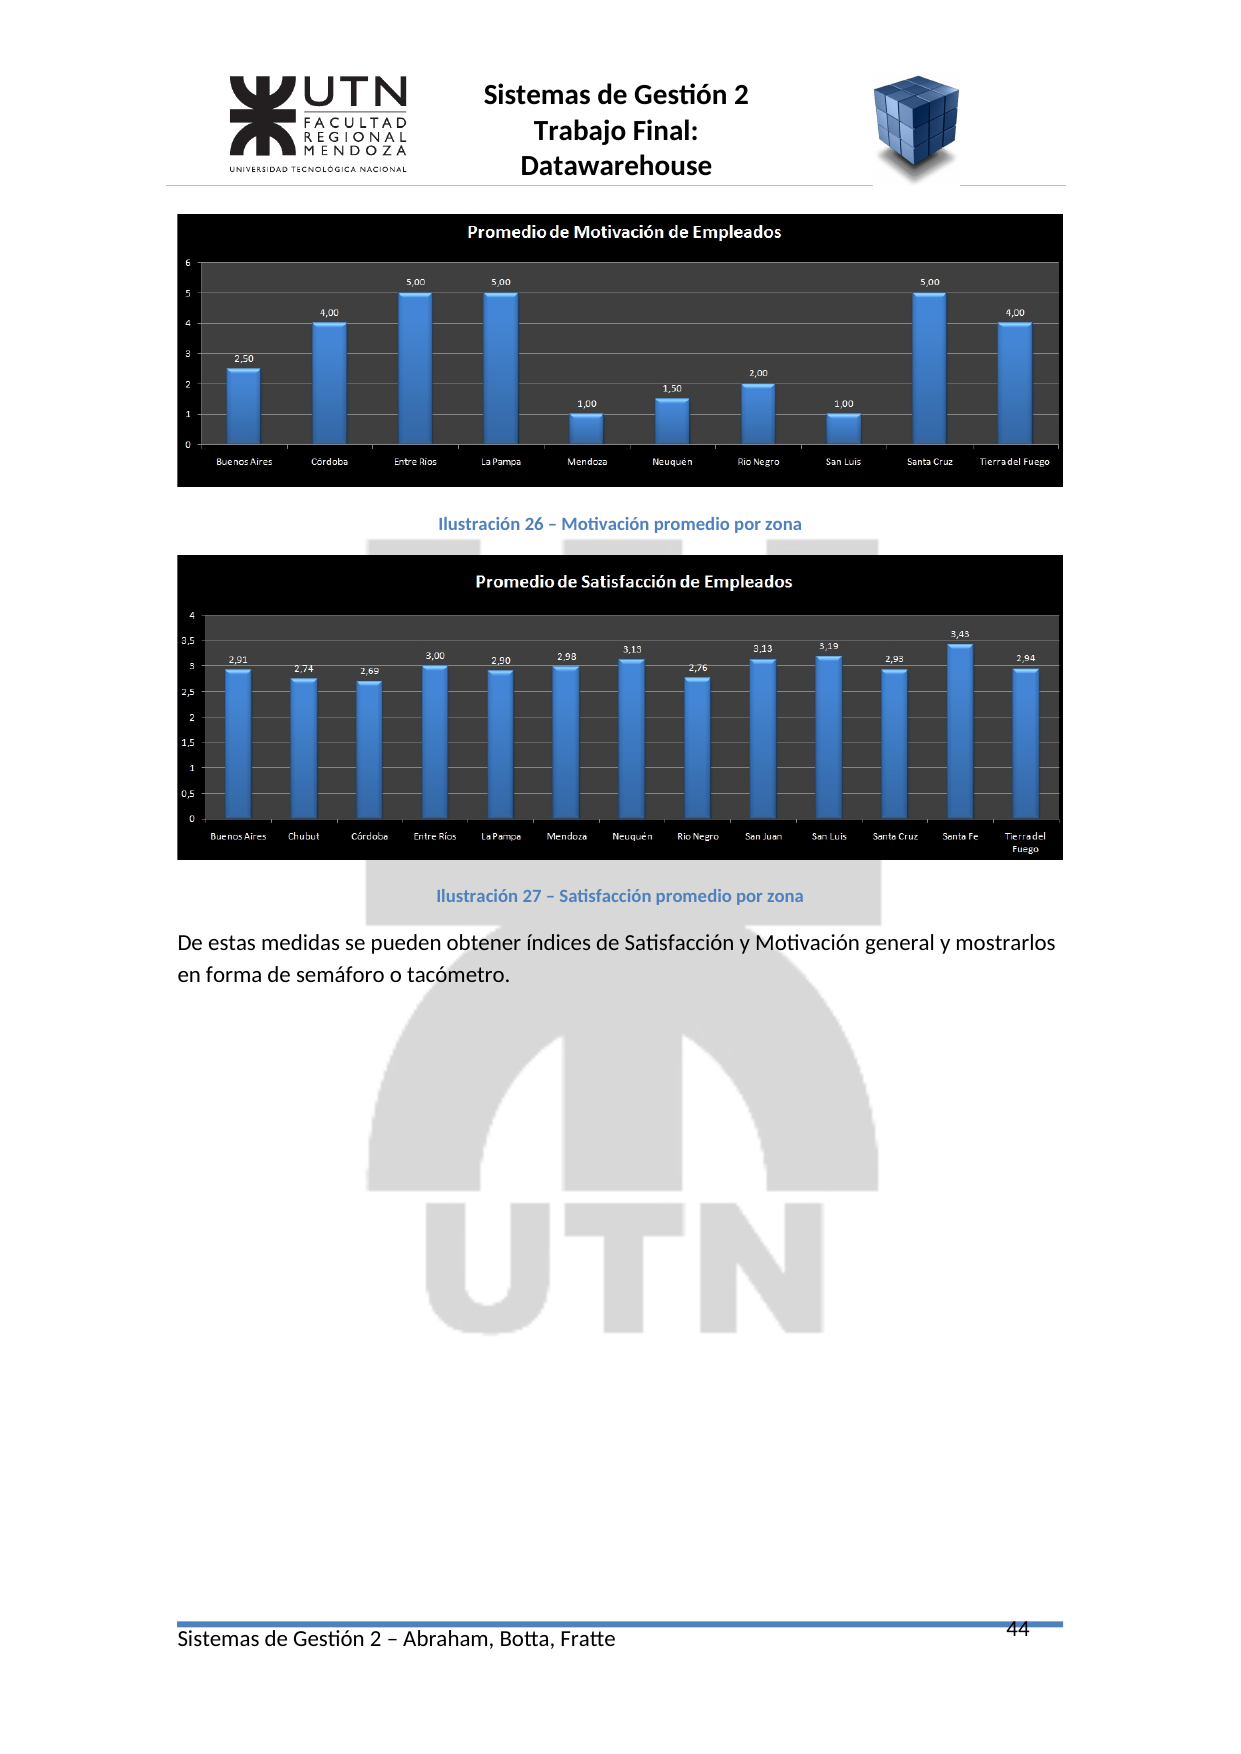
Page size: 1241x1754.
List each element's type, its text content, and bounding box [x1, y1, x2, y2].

picture [872, 73, 960, 186]
picture [177, 214, 1063, 487]
text De estas medidas se pueden obtener índices de Satisfacción y Motivación general y mostrarlos en forma de semáforo o tacómetro.ANEXO [177, 928, 1063, 989]
picture [177, 555, 1063, 860]
picture [223, 73, 409, 179]
